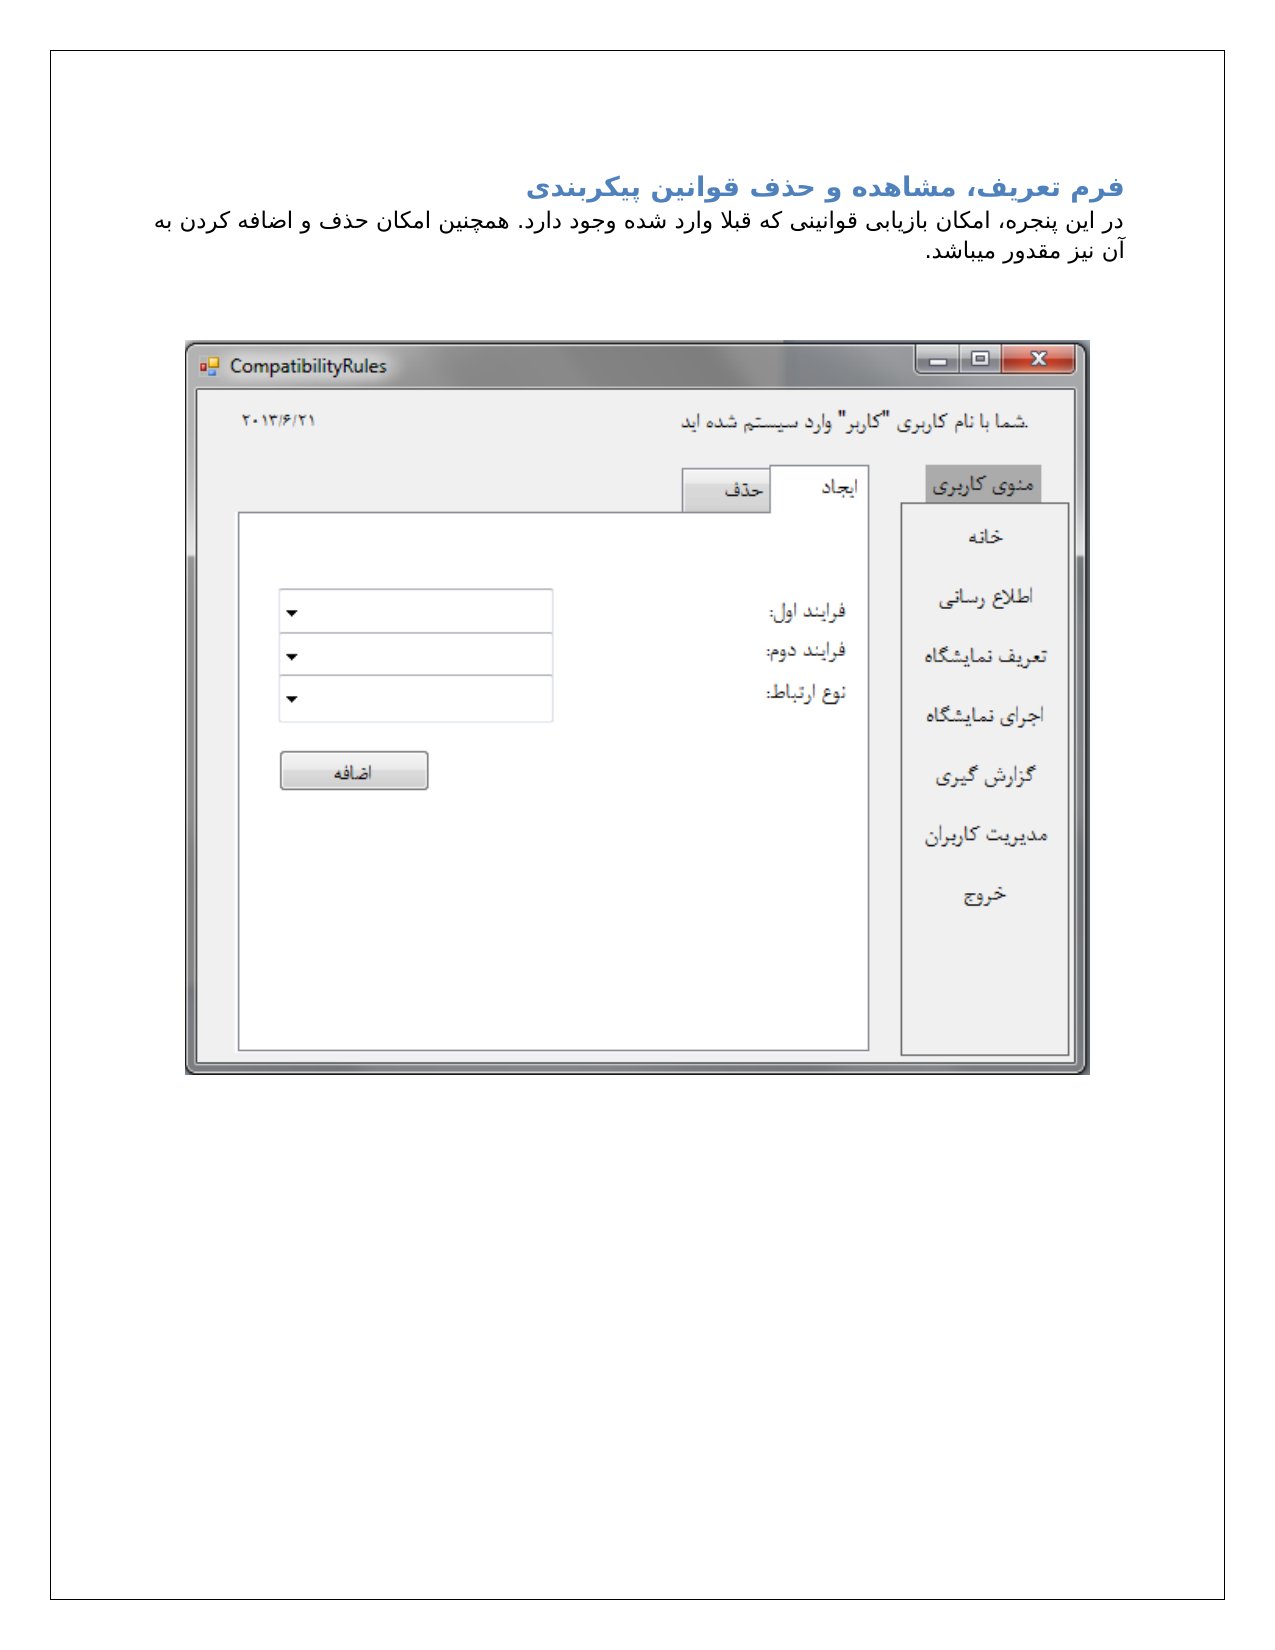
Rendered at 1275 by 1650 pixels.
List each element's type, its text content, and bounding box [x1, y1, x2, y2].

subtitle فرم تعریف، مشاهده و حذف قوانین پیکربندی [150, 171, 1125, 202]
picture [185, 340, 1090, 1075]
text در این پنجره، امکان بازیابی قوانینی که قبلا وارد شده وجود دارد. همچنین امکان حذف و اضافه کردن به آن نیز مقدور میباشد. [150, 207, 1125, 264]
